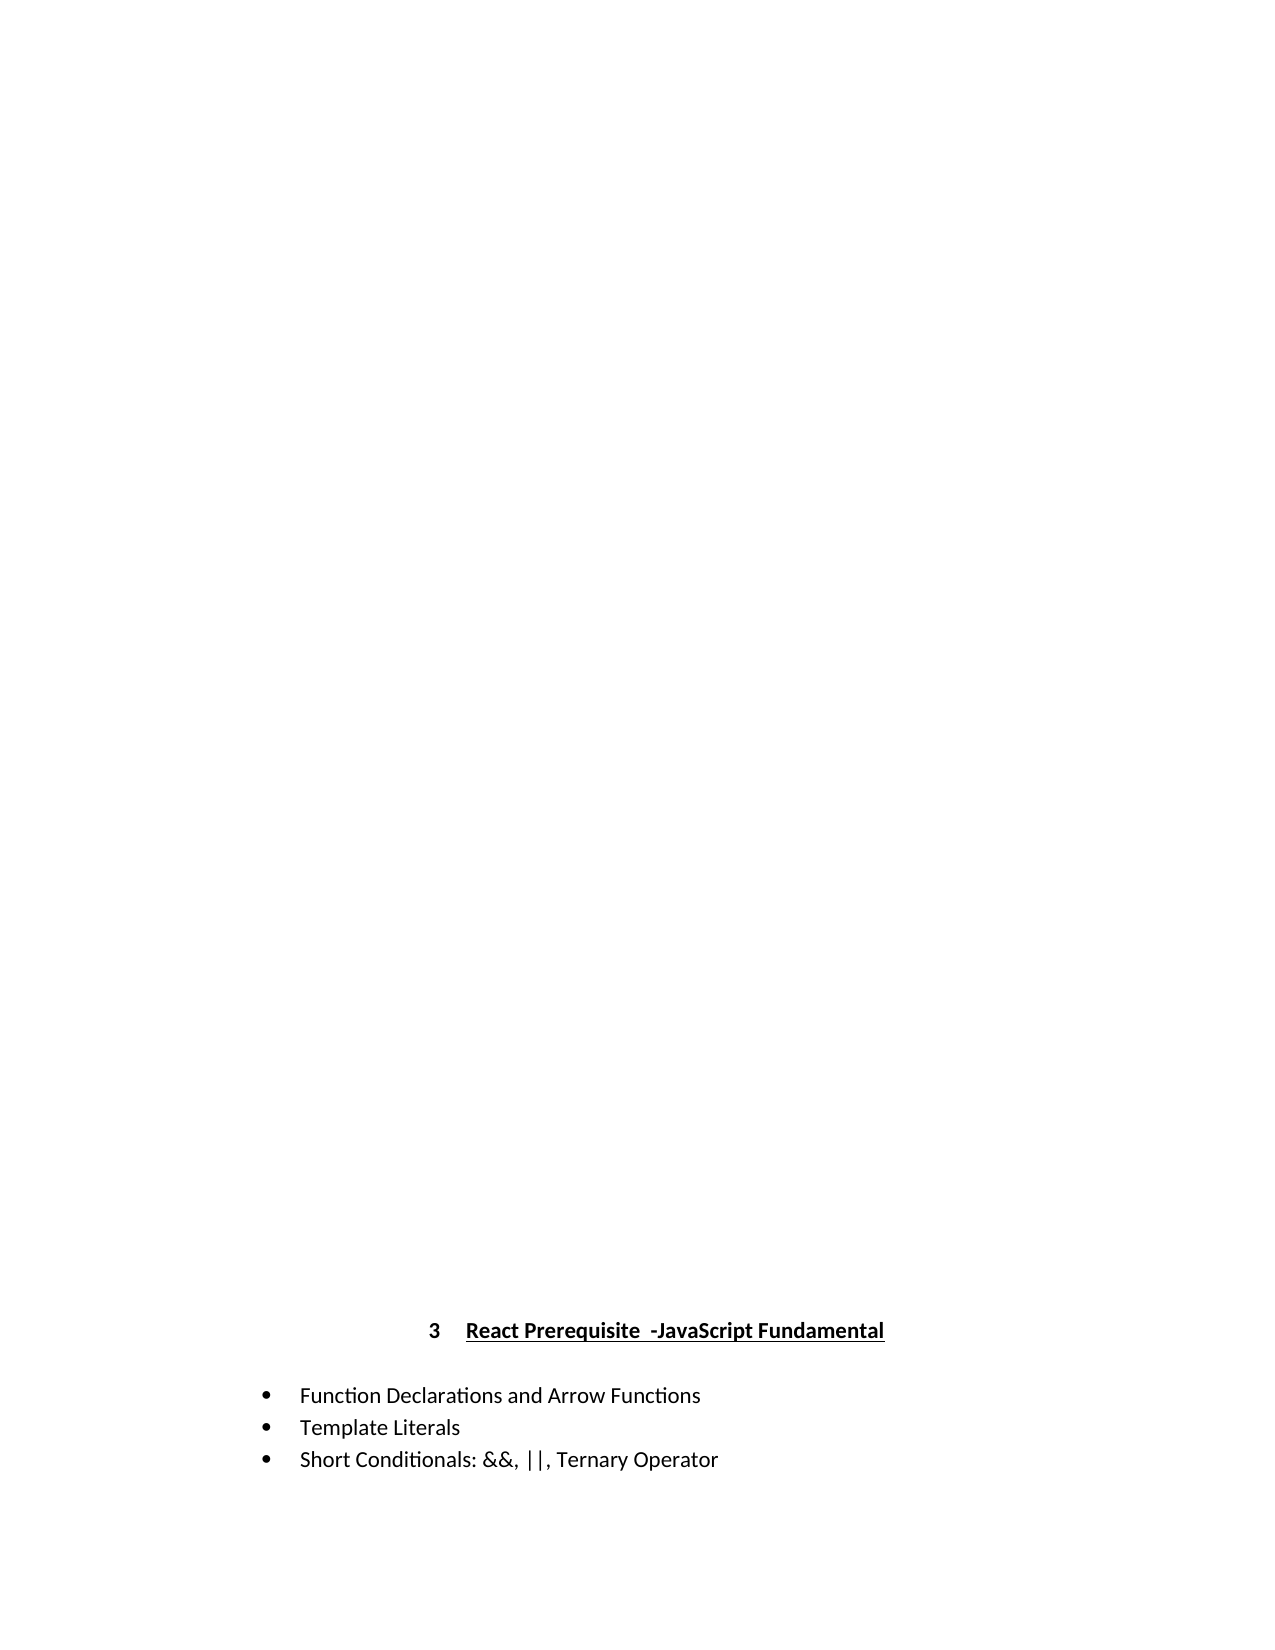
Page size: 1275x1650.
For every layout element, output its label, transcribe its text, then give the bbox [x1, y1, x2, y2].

list Template Literals [262, 1413, 1125, 1441]
list Function Declarations and Arrow Functions [262, 1381, 1125, 1409]
list Short Conditionals: &&, ||, Ternary Operator [262, 1445, 1125, 1473]
list React Prerequisite -JavaScript Fundamental [187, 1316, 1125, 1344]
